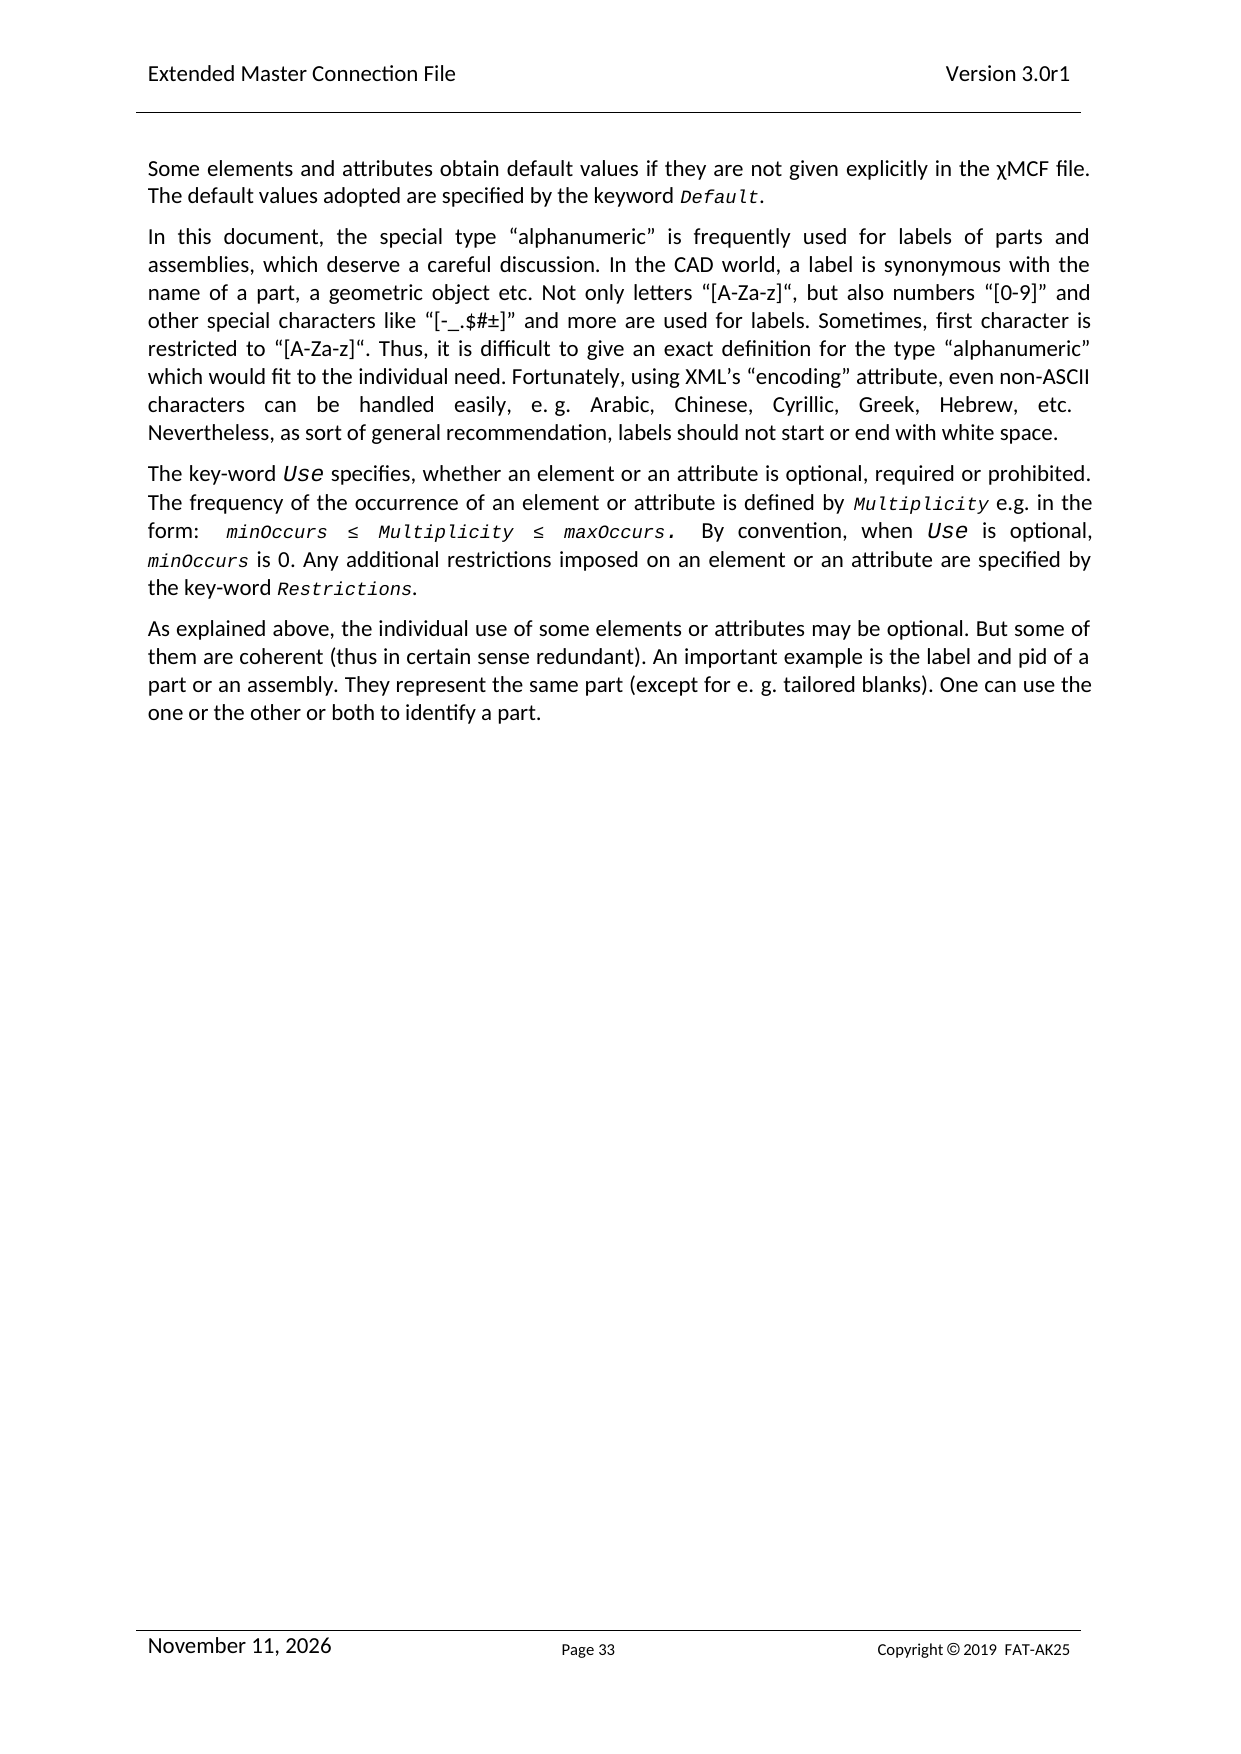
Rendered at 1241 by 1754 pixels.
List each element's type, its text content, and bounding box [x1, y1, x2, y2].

text Some elements and attributes obtain default values if they are not given explicitly in the χMCF file. The default values adopted are specified by the keyword Default. [148, 154, 1092, 210]
text As explained above, the individual use of some elements or attributes may be optional. But some of them are coherent (thus in certain sense redundant). An important example is the label and pid of a part or an assembly. They represent the same part (except for e. g. tailored blanks). One can use the one or the other or both to identify a part. [148, 614, 1092, 726]
text In this document, the special type “alphanumeric” is frequently used for labels of parts and assemblies, which deserve a careful discussion. In the CAD world, a label is synonymous with the name of a part, a geometric object etc. Not only letters “[A-Za-z]“, but also numbers “[0-9]” and other special characters like “[-_.$#±]” and more are used for labels. Sometimes, first character is restricted to “[A-Za-z]“. Thus, it is difficult to give an exact definition for the type “alphanumeric” which would fit to the individual need. Fortunately, using XML’s “encoding” attribute, even non-ASCII characters can be handled easily, e. g. Arabic, Chinese, Cyrillic, Greek, Hebrew, etc. Nevertheless, as sort of general recommendation, labels should not start or end with white space. [148, 222, 1092, 446]
text The key-word Use specifies, whether an element or an attribute is optional, required or prohibited. The frequency of the occurrence of an element or attribute is defined by Multiplicity e.g. in the form: minOccurs ≤ Multiplicity ≤ maxOccurs. By convention, when Use is optional, minOccurs is 0. Any additional restrictions imposed on an element or an attribute are specified by the key-word Restrictions. [148, 459, 1092, 601]
